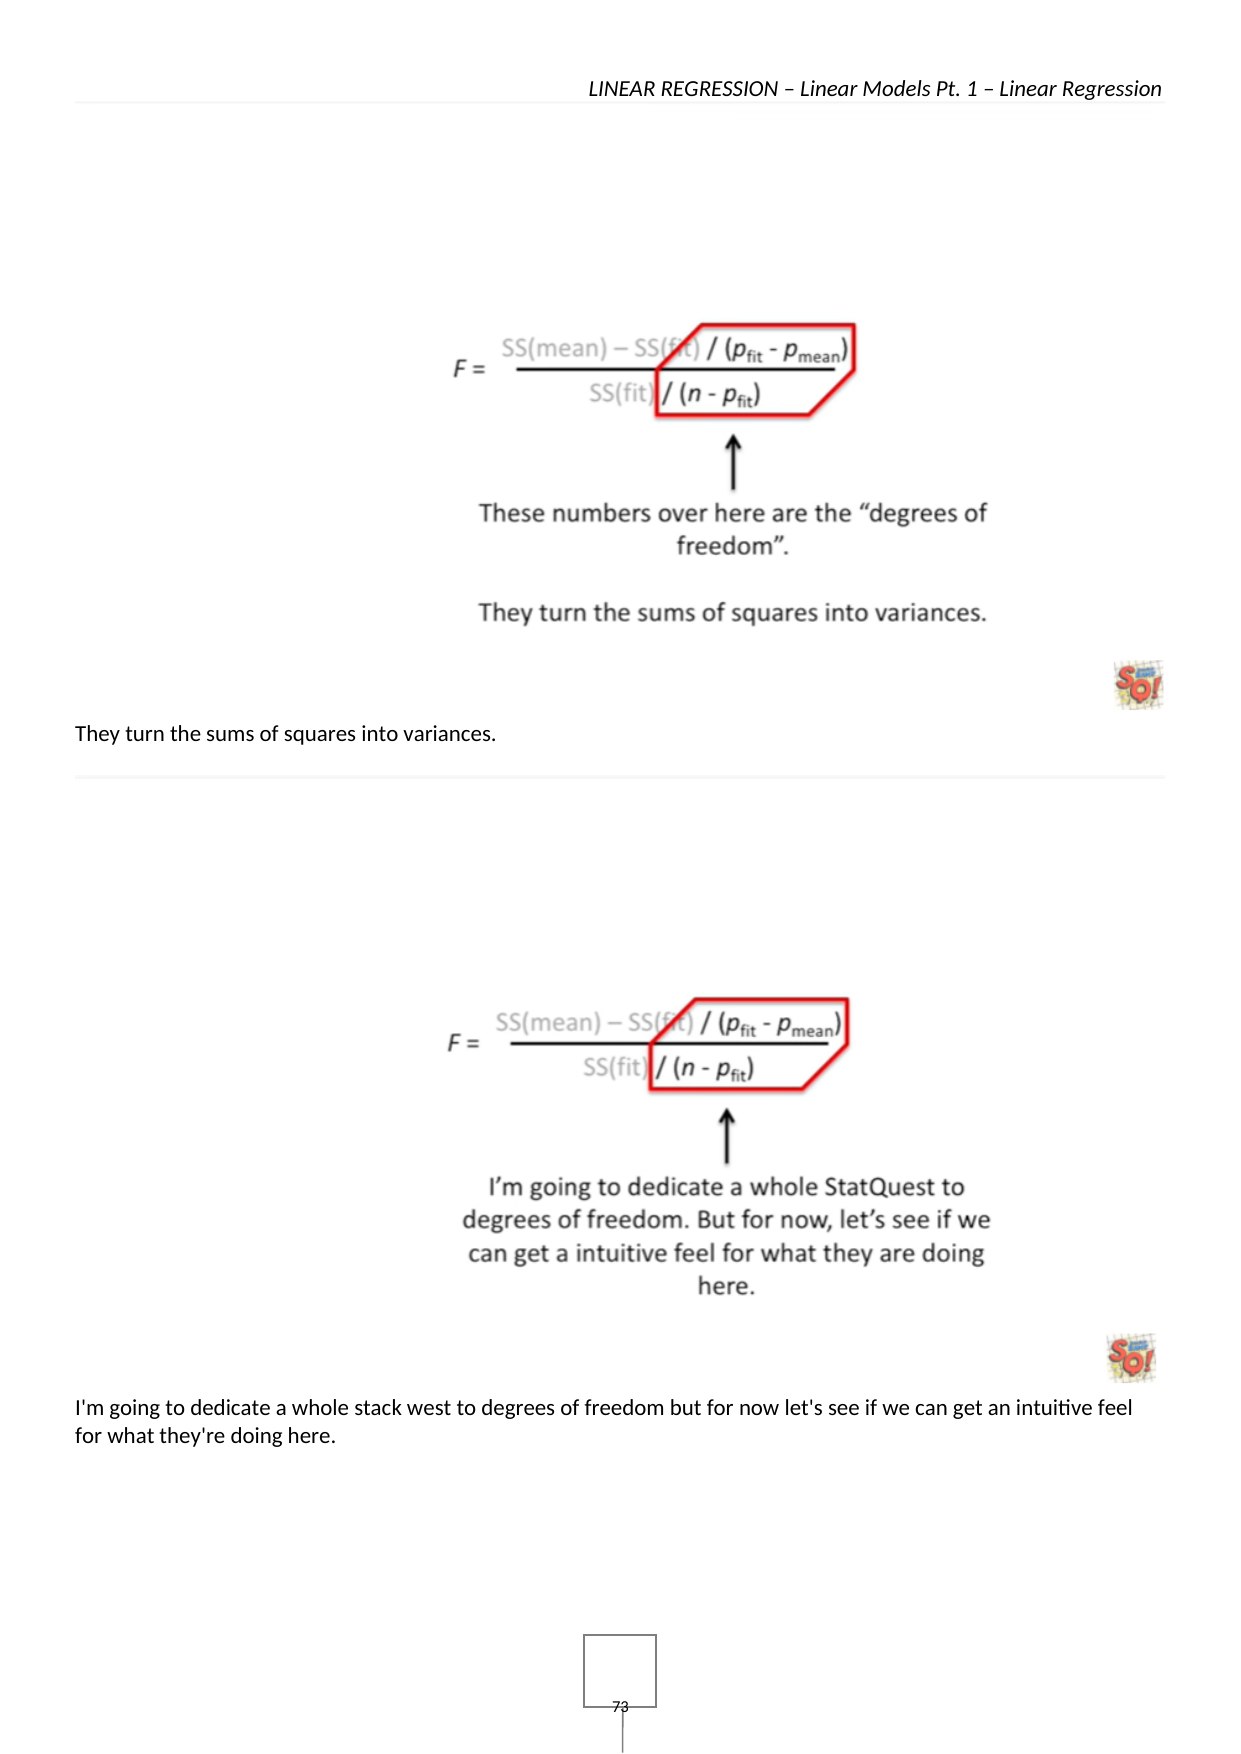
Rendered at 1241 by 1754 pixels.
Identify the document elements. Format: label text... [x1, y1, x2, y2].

picture [75, 101, 1166, 720]
picture [75, 775, 1166, 1393]
text I'm going to dedicate a whole stack west to degrees of freedom but for now let's see if we can get an intuitive feel for what they're doing here. [75, 1393, 1165, 1449]
text They turn the sums of squares into variances. [75, 720, 1165, 747]
